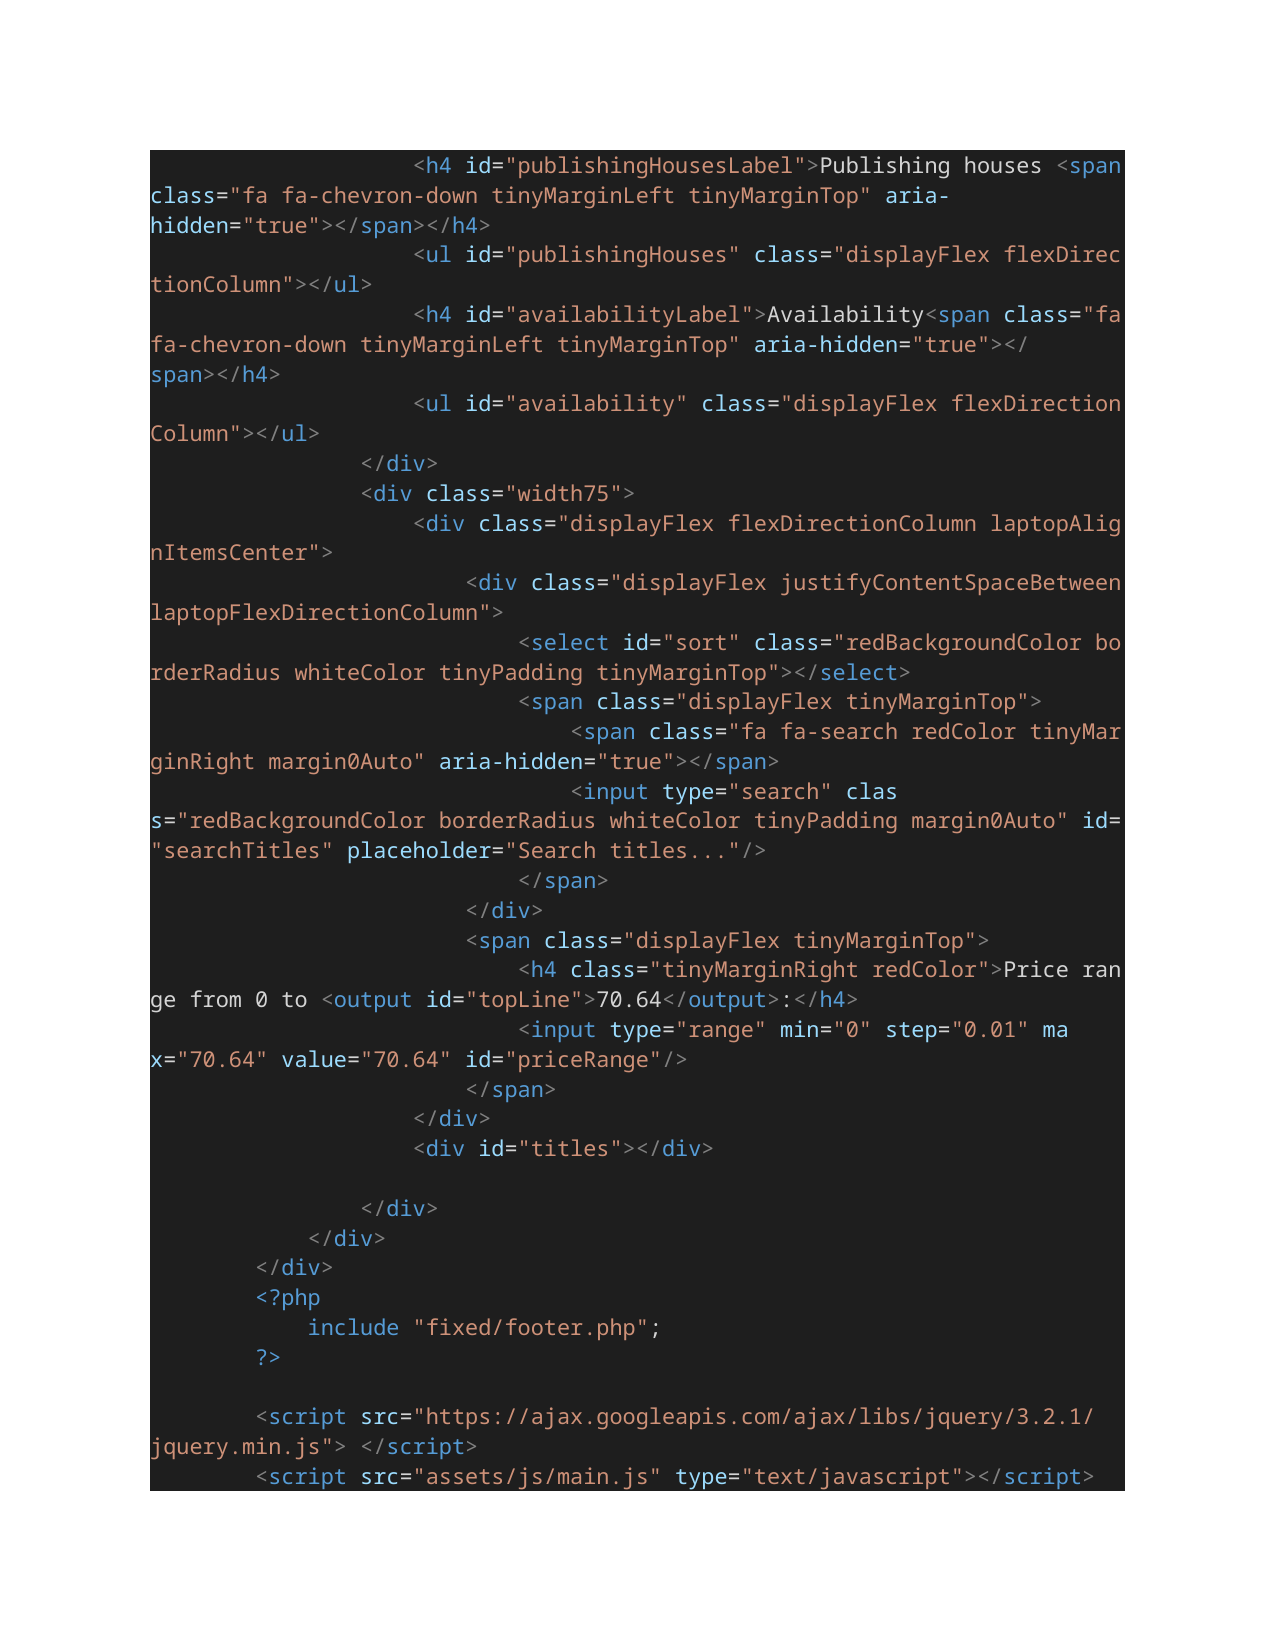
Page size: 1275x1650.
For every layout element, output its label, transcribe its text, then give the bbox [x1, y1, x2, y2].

text <h4 id="availabilityLabel">Availability<span class="fa fa-chevron-down tinyMarginLeft tinyMarginTop" aria-hidden="true"></span></h4> [150, 299, 1125, 388]
text </div> [150, 448, 1125, 478]
text <ul id="publishingHouses" class="displayFlex flexDirectionColumn"></ul> [150, 239, 1125, 299]
text <input type="search" class="redBackgroundColor borderRadius whiteColor tinyPadding margin0Auto" id="searchTitles" placeholder="Search titles..."/> [150, 776, 1125, 865]
text <script src="assets/js/main.js" type="text/javascript"></script> [150, 1461, 1125, 1491]
text <input type="range" min="0" step="0.01" max="70.64" value="70.64" id="priceRange"/> [150, 1014, 1125, 1073]
text </div> [150, 1103, 1125, 1133]
text <div class="width75"> [150, 478, 1125, 507]
text <span class="displayFlex tinyMarginTop"> [150, 924, 1125, 954]
text <ul id="availability" class="displayFlex flexDirectionColumn"></ul> [150, 388, 1125, 448]
text ?> [150, 1342, 1125, 1371]
text </span> [150, 865, 1125, 895]
text </span> [150, 1073, 1125, 1103]
text <h4 class="tinyMarginRight redColor">Price range from 0 to <output id="topLine">70.64</output>:</h4> [150, 954, 1125, 1014]
text <select id="sort" class="redBackgroundColor borderRadius whiteColor tinyPadding tinyMarginTop"></select> [150, 627, 1125, 686]
text <span class="displayFlex tinyMarginTop"> [150, 686, 1125, 716]
text <div id="titles"></div> [150, 1133, 1125, 1163]
text <script src="https://ajax.googleapis.com/ajax/libs/jquery/3.2.1/jquery.min.js"> </script> [150, 1401, 1125, 1461]
text <h4 id="publishingHousesLabel">Publishing houses <span class="fa fa-chevron-down tinyMarginLeft tinyMarginTop" aria-hidden="true"></span></h4> [150, 150, 1125, 239]
text </div> [150, 1222, 1125, 1252]
text <div class="displayFlex justifyContentSpaceBetween laptopFlexDirectionColumn"> [150, 567, 1125, 627]
text </div> [150, 895, 1125, 924]
text <div class="displayFlex flexDirectionColumn laptopAlignItemsCenter"> [150, 507, 1125, 567]
text include "fixed/footer.php"; [150, 1312, 1125, 1342]
text </div> [150, 1193, 1125, 1222]
text <span class="fa fa-search redColor tinyMarginRight margin0Auto" aria-hidden="true"></span> [150, 716, 1125, 776]
text </div> [150, 1252, 1125, 1282]
text <?php [150, 1282, 1125, 1312]
